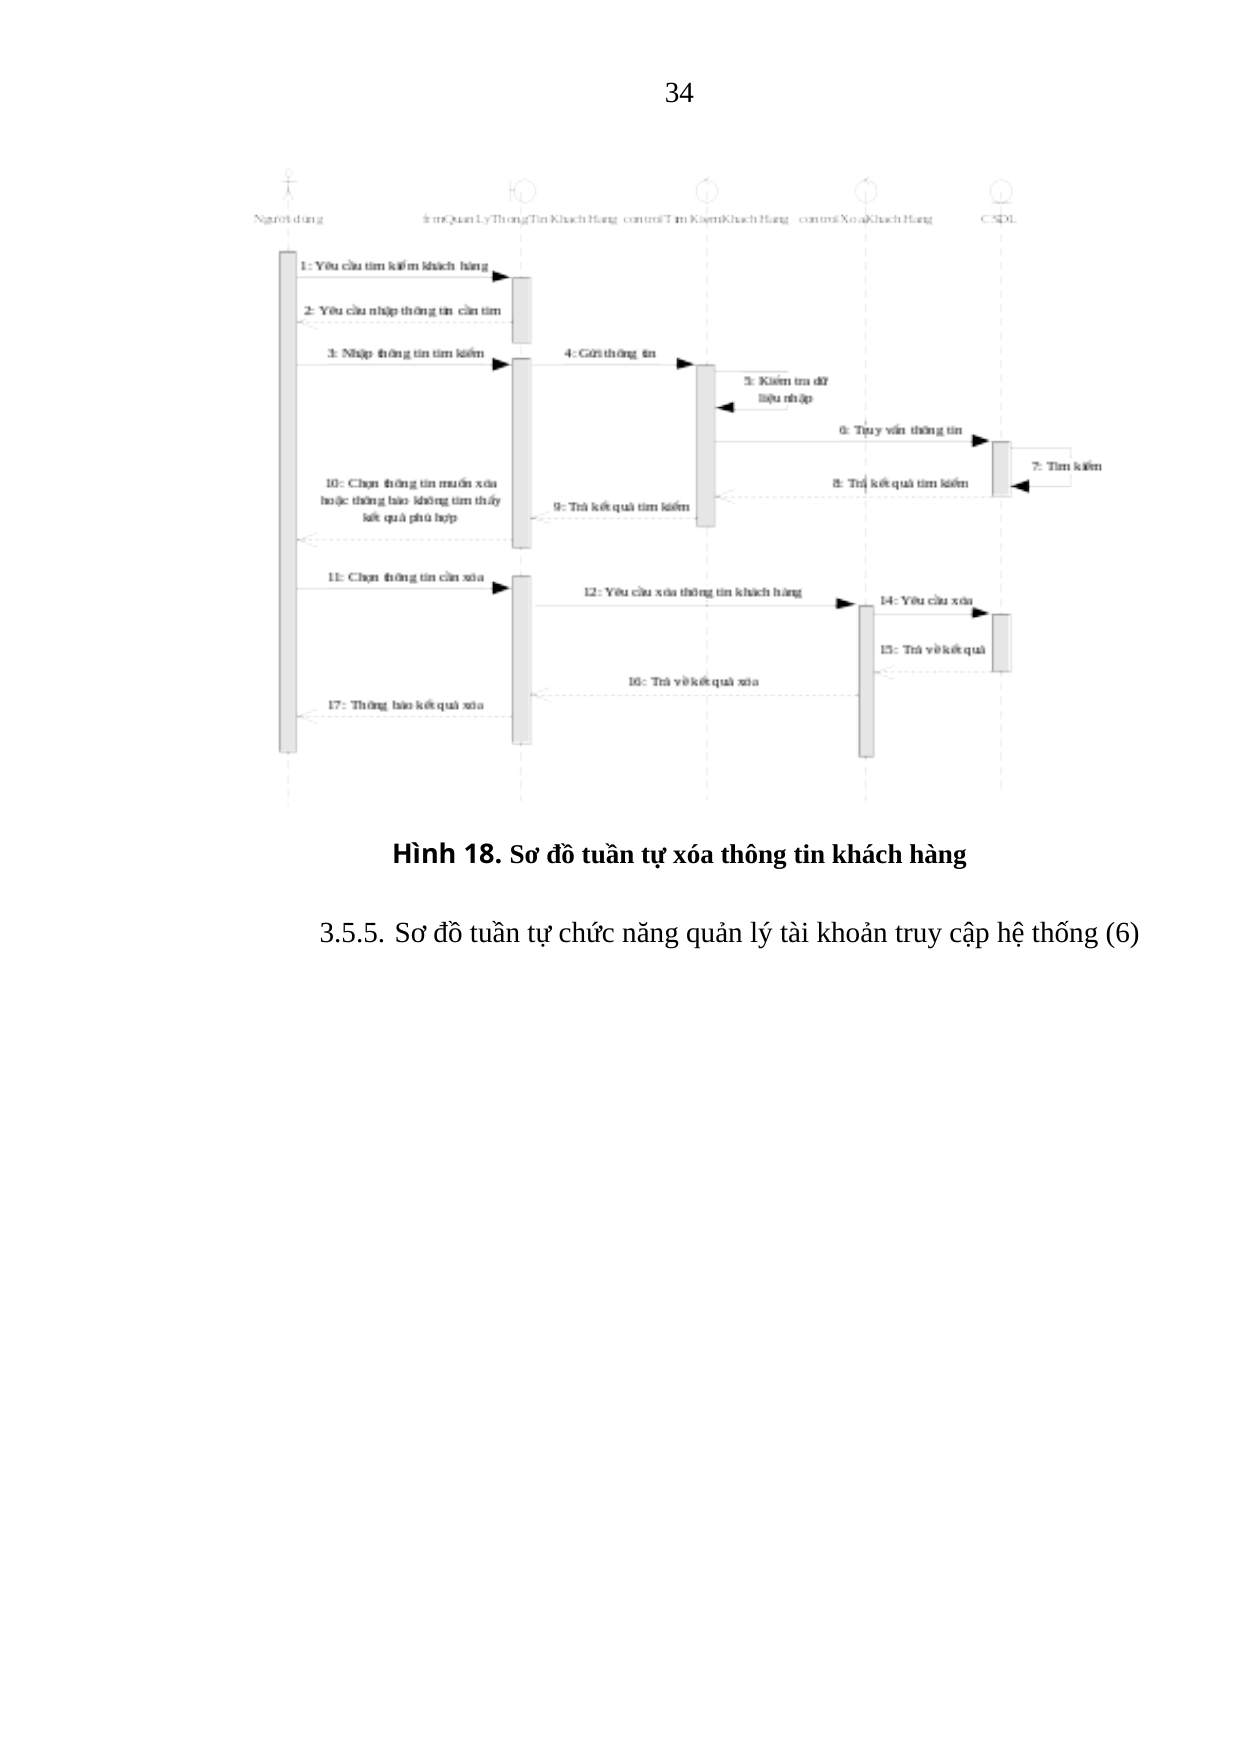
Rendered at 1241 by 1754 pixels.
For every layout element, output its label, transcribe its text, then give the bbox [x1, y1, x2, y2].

list Sơ đồ tuần tự xóa thông tin khách hàng [207, 834, 1152, 871]
list Sơ đồ tuần tự chức năng quản lý tài khoản truy cập hệ thống (6) [319, 915, 1152, 948]
